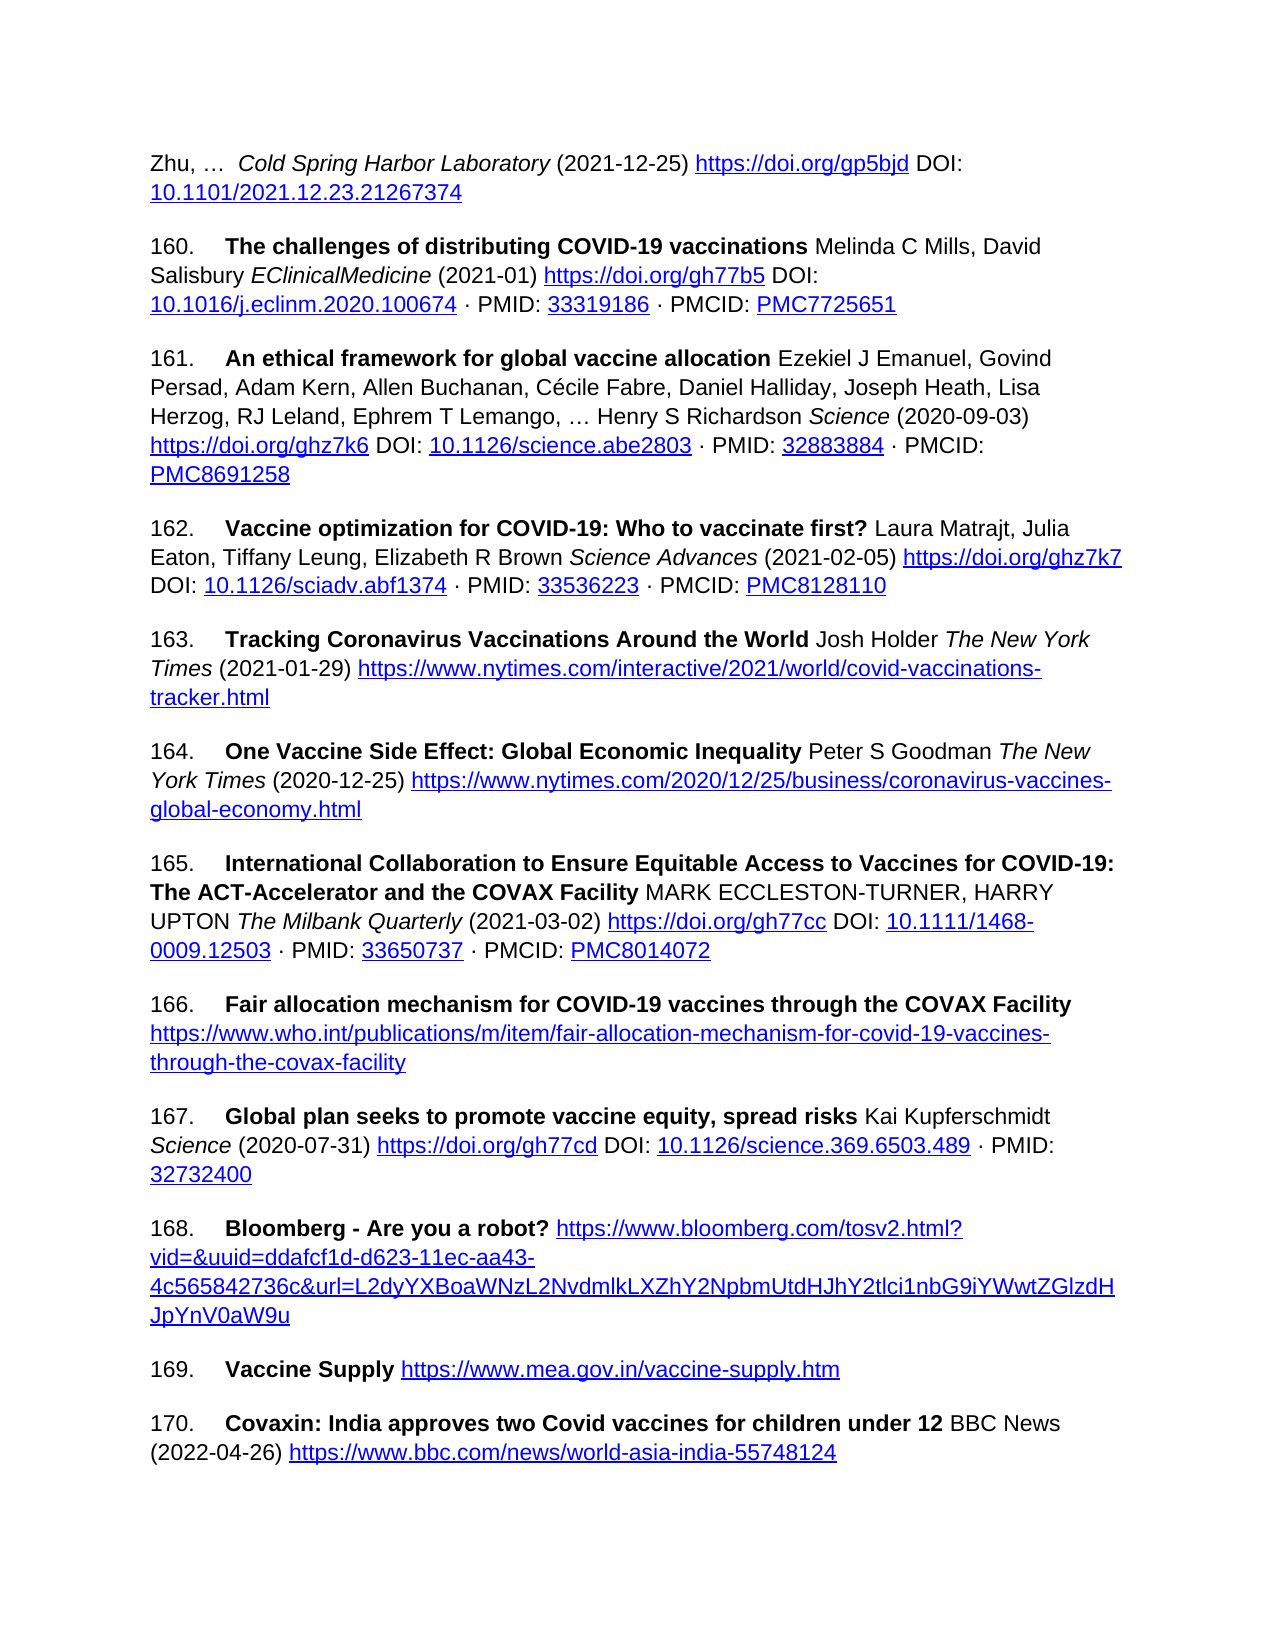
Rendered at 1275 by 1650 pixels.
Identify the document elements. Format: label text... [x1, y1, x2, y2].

text 163. Tracking Coronavirus Vaccinations Around the World Josh Holder The New York Times (2021-01-29) https://www.nytimes.com/interactive/2021/world/covid-vaccinations-tracker.html [150, 626, 1125, 711]
text 165. International Collaboration to Ensure Equitable Access to Vaccines for COVID‐19: The ACT‐Accelerator and the COVAX Facility MARK ECCLESTON‐TURNER, HARRY UPTON The Milbank Quarterly (2021-03-02) https://doi.org/gh77cc DOI: 10.1111/1468-0009.12503 · PMID: 33650737 · PMCID: PMC8014072 [150, 850, 1125, 963]
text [150, 150, 1125, 205]
text 160. The challenges of distributing COVID-19 vaccinations Melinda C Mills, David Salisbury EClinicalMedicine (2021-01) https://doi.org/gh77b5 DOI: 10.1016/j.eclinm.2020.100674 · PMID: 33319186 · PMCID: PMC7725651 [150, 233, 1125, 317]
text 168. Bloomberg - Are you a robot? https://www.bloomberg.com/tosv2.html?vid=&uuid=ddafcf1d-d623-11ec-aa43-4c565842736c&url=L2dyYXBoaWNzL2NvdmlkLXZhY2NpbmUtdHJhY2tlci1nbG9iYWwtZGlzdHJpYnV0aW9u [150, 1215, 1125, 1328]
text 164. One Vaccine Side Effect: Global Economic Inequality Peter S Goodman The New York Times (2020-12-25) https://www.nytimes.com/2020/12/25/business/coronavirus-vaccines-global-economy.html [150, 738, 1125, 823]
text 166. Fair allocation mechanism for COVID-19 vaccines through the COVAX Facility https://www.who.int/publications/m/item/fair-allocation-mechanism-for-covid-19-vaccines-through-the-covax-facility [150, 991, 1125, 1075]
text 167. Global plan seeks to promote vaccine equity, spread risks Kai Kupferschmidt Science (2020-07-31) https://doi.org/gh77cd DOI: 10.1126/science.369.6503.489 · PMID: 32732400 [150, 1103, 1125, 1187]
text 170. Covaxin: India approves two Covid vaccines for children under 12 BBC News (2022-04-26) https://www.bbc.com/news/world-asia-india-55748124 [150, 1409, 1125, 1465]
text 162. Vaccine optimization for COVID-19: Who to vaccinate first? Laura Matrajt, Julia Eaton, Tiffany Leung, Elizabeth R Brown Science Advances (2021-02-05) https://doi.org/ghz7k7 DOI: 10.1126/sciadv.abf1374 · PMID: 33536223 · PMCID: PMC8128110 [150, 514, 1125, 599]
text 161. An ethical framework for global vaccine allocation Ezekiel J Emanuel, Govind Persad, Adam Kern, Allen Buchanan, Cécile Fabre, Daniel Halliday, Joseph Heath, Lisa Herzog, RJ Leland, Ephrem T Lemango, … Henry S Richardson Science (2020-09-03) https://doi.org/ghz7k6 DOI: 10.1126/science.abe2803 · PMID: 32883884 · PMCID: PMC8691258 [150, 345, 1125, 487]
text 169. Vaccine Supply https://www.mea.gov.in/vaccine-supply.htm [150, 1356, 1125, 1382]
